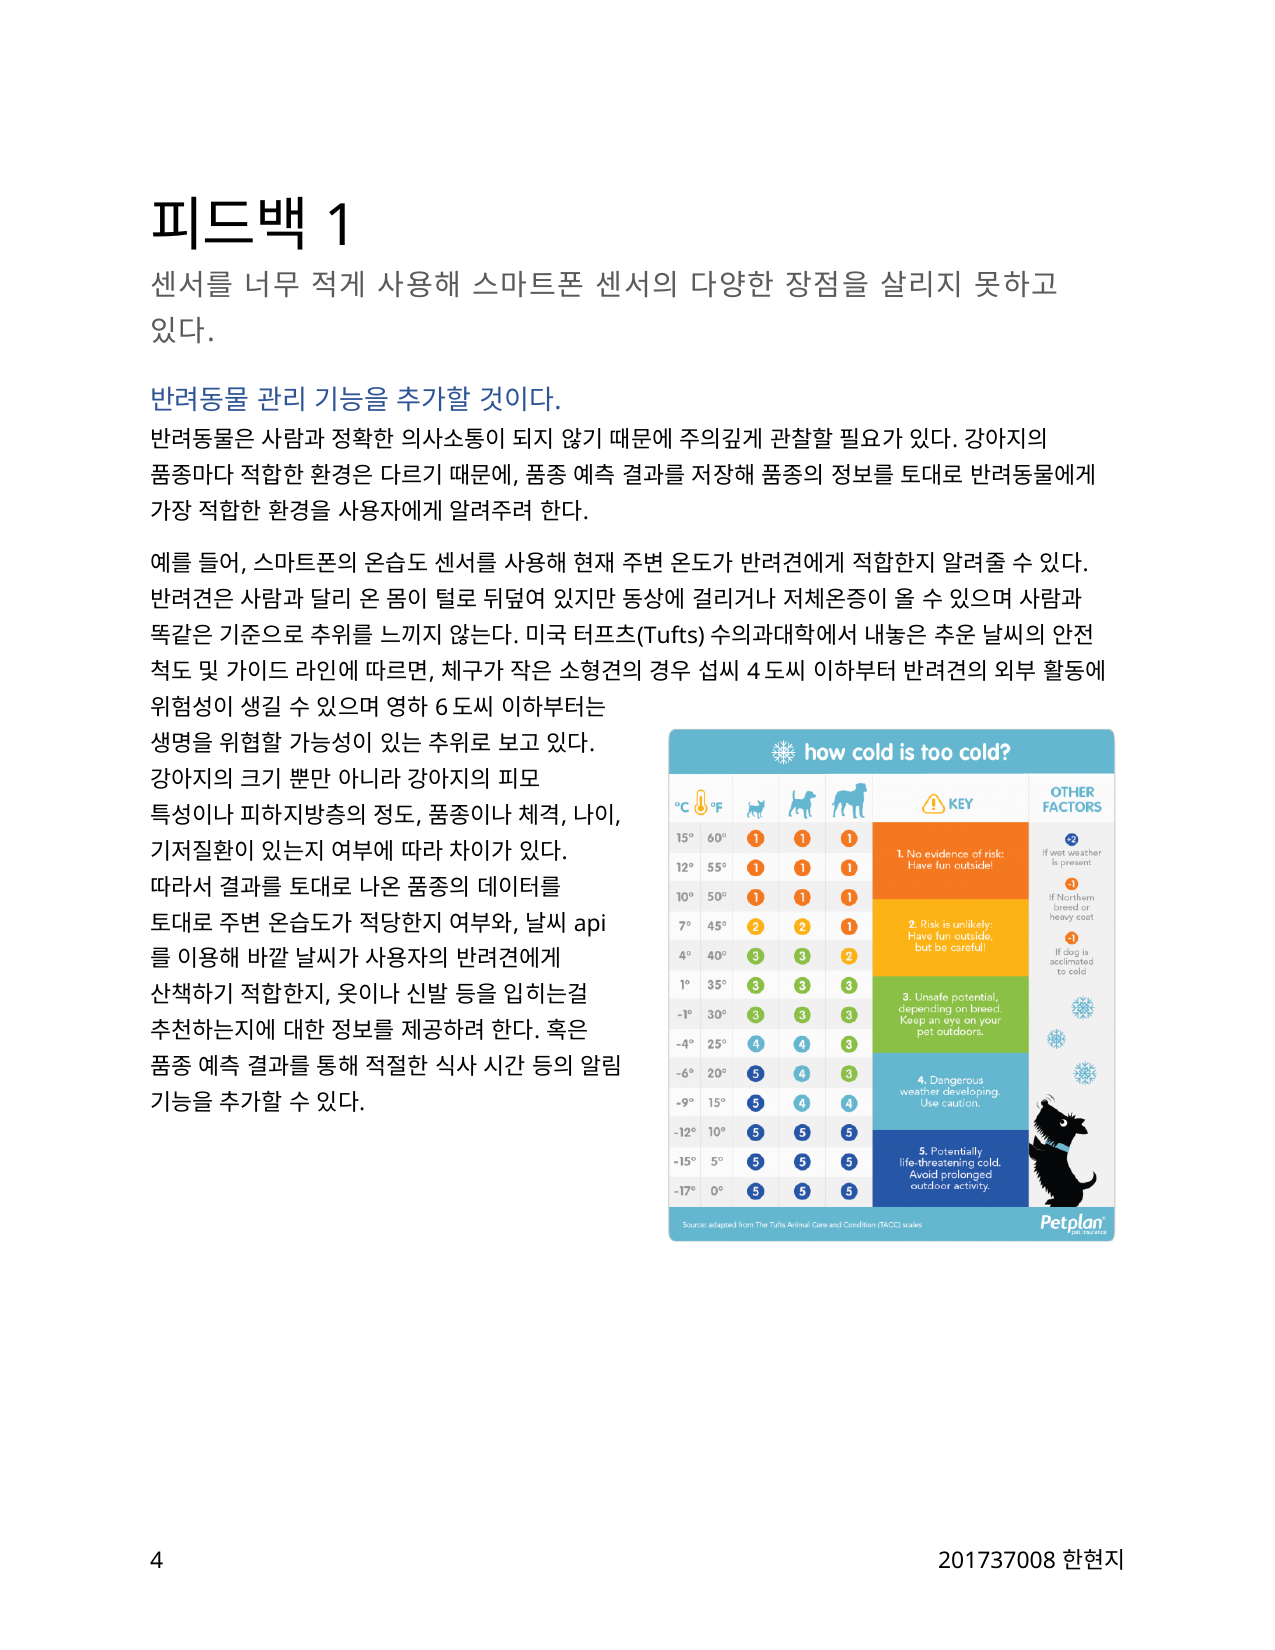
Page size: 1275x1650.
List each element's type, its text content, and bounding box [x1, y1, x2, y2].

subtitle 반려동물 관리 기능을 추가할 것이다. [150, 378, 1125, 418]
picture [649, 708, 1131, 1262]
text 반려동물은 사람과 정확한 의사소통이 되지 않기 때문에 주의깊게 관찰할 필요가 있다. 강아지의 품종마다 적합한 환경은 다르기 때문에, 품종 예측 결과를 저장해 품종의 정보를 토대로 반려동물에게 가장 적합한 환경을 사용자에게 알려주려 한다. [150, 421, 1125, 526]
text 예를 들어, 스마트폰의 온습도 센서를 사용해 현재 주변 온도가 반려견에게 적합한지 알려줄 수 있다. 반려견은 사람과 달리 온 몸이 털로 뒤덮여 있지만 동상에 걸리거나 저체온증이 올 수 있으며 사람과 똑같은 기준으로 추위를 느끼지 않는다. 미국 터프츠(Tufts) 수의과대학에서 내놓은 추운 날씨의 안전 척도 및 가이드 라인에 따르면, 체구가 작은 소형견의 경우 섭씨 4도씨 이하부터 반려견의 외부 활동에 위험성이 생길 수 있으며 영하 6도씨 이하부터는 생명을 위협할 가능성이 있는 추위로 보고 있다. 강아지의 크기 뿐만 아니라 강아지의 피모 특성이나 피하지방층의 정도, 품종이나 체격, 나이, 기저질환이 있는지 여부에 따라 차이가 있다. 따라서 결과를 토대로 나온 품종의 데이터를 토대로 주변 온습도가 적당한지 여부와, 날씨 api를 이용해 바깥 날씨가 사용자의 반려견에게 산책하기 적합한지, 옷이나 신발 등을 입히는걸 추천하는지에 대한 정보를 제공하려 한다. 혹은 품종 예측 결과를 통해 적절한 식사 시간 등의 알림 기능을 추가할 수 있다. [150, 545, 1125, 1117]
title 피드백 1 [150, 177, 1125, 262]
subtitle 센서를 너무 적게 사용해 스마트폰 센서의 다양한 장점을 살리지 못하고 있다. [150, 262, 1125, 350]
